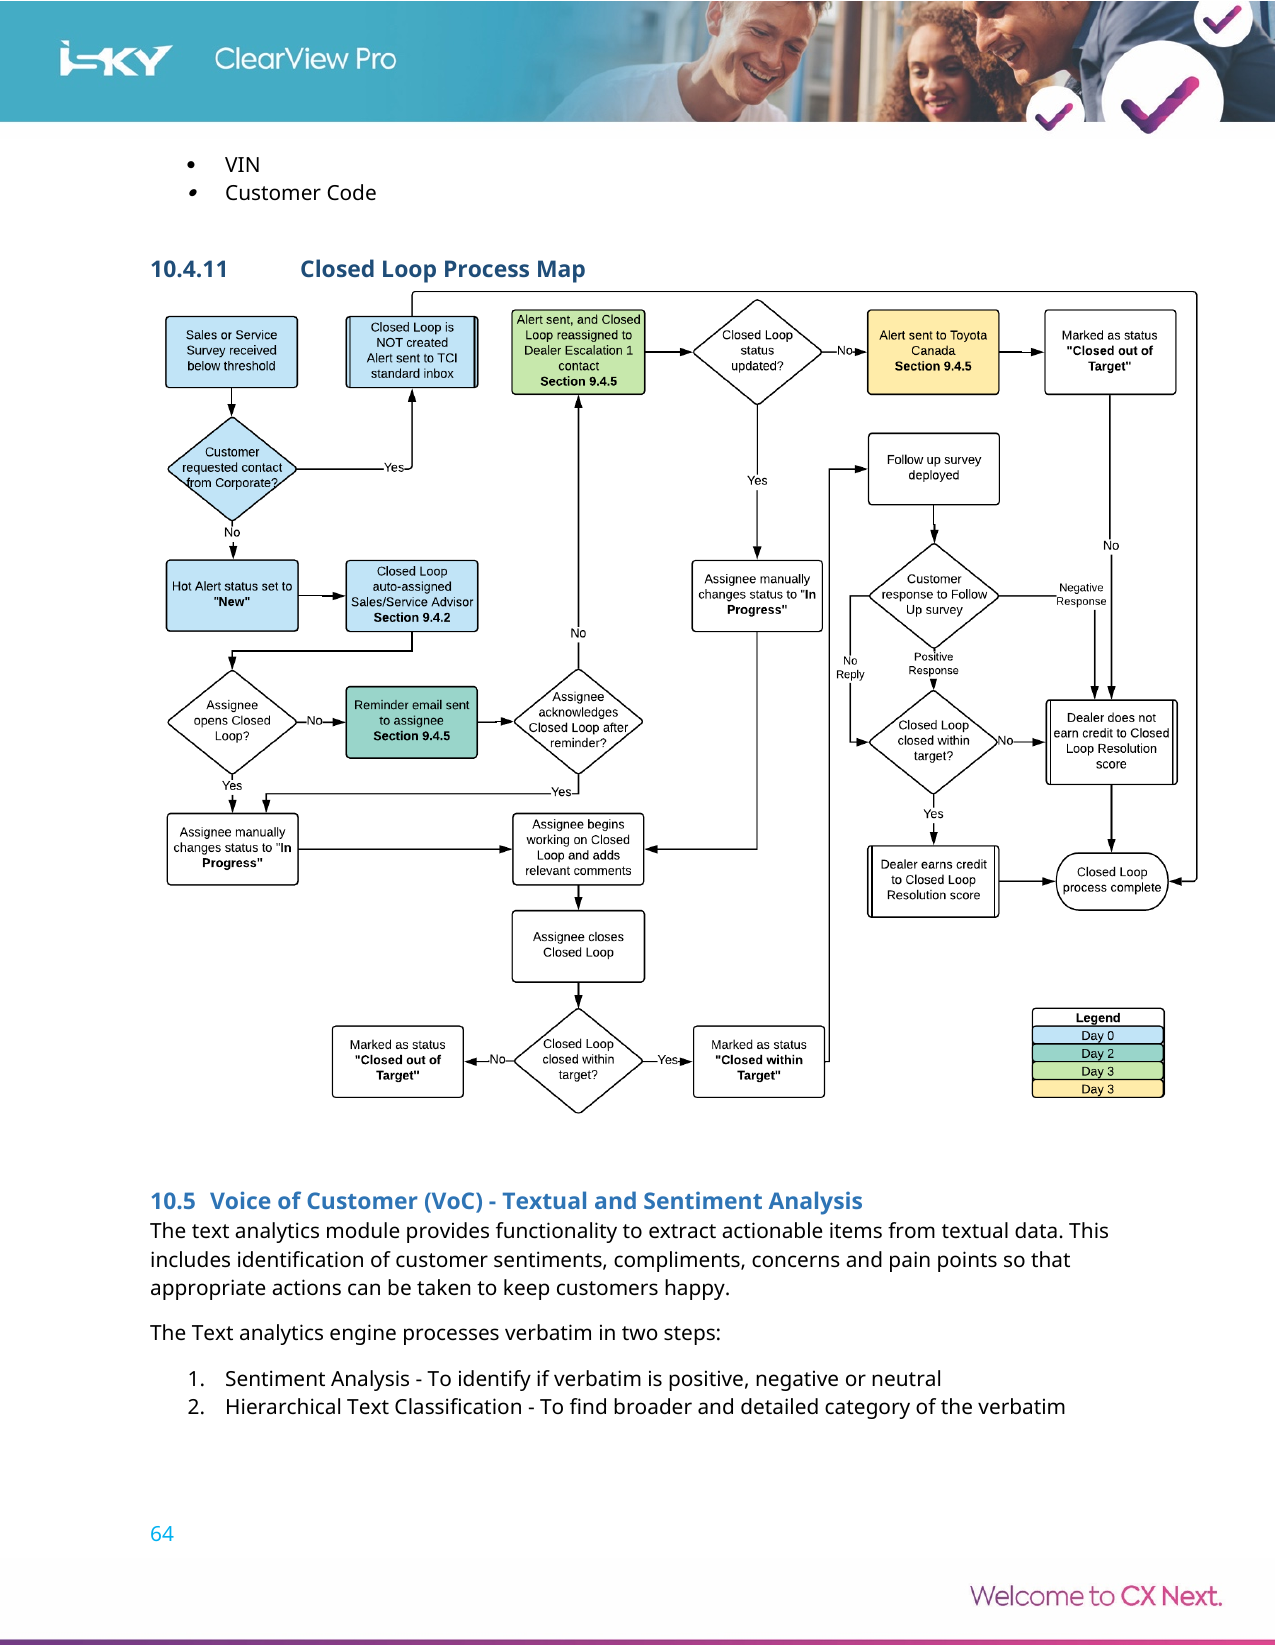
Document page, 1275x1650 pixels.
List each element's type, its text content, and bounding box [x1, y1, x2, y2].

picture [0, 1, 1275, 139]
list Sentiment Analysis - To identify if verbatim is positive, negative or neutral [187, 1364, 1125, 1392]
list VIN [187, 150, 1125, 178]
picture [0, 1558, 1275, 1645]
text The Text analytics engine processes verbatim in two steps: [150, 1318, 1125, 1347]
list Customer Code [187, 178, 1125, 207]
text The text analytics module provides functionality to extract actionable items from textual data. This includes identification of customer sentiments, compliments, concerns and pain points so that appropriate actions can be taken to keep customers happy. [150, 1217, 1125, 1302]
picture [150, 284, 1206, 1124]
subtitle Voice of Customer (VoC) - Textual and Sentiment Analysis [150, 1185, 1125, 1217]
list Hierarchical Text Classification - To find broader and detailed category of the verbatim [187, 1392, 1125, 1421]
subtitle Closed Loop Process Map [150, 253, 1125, 284]
